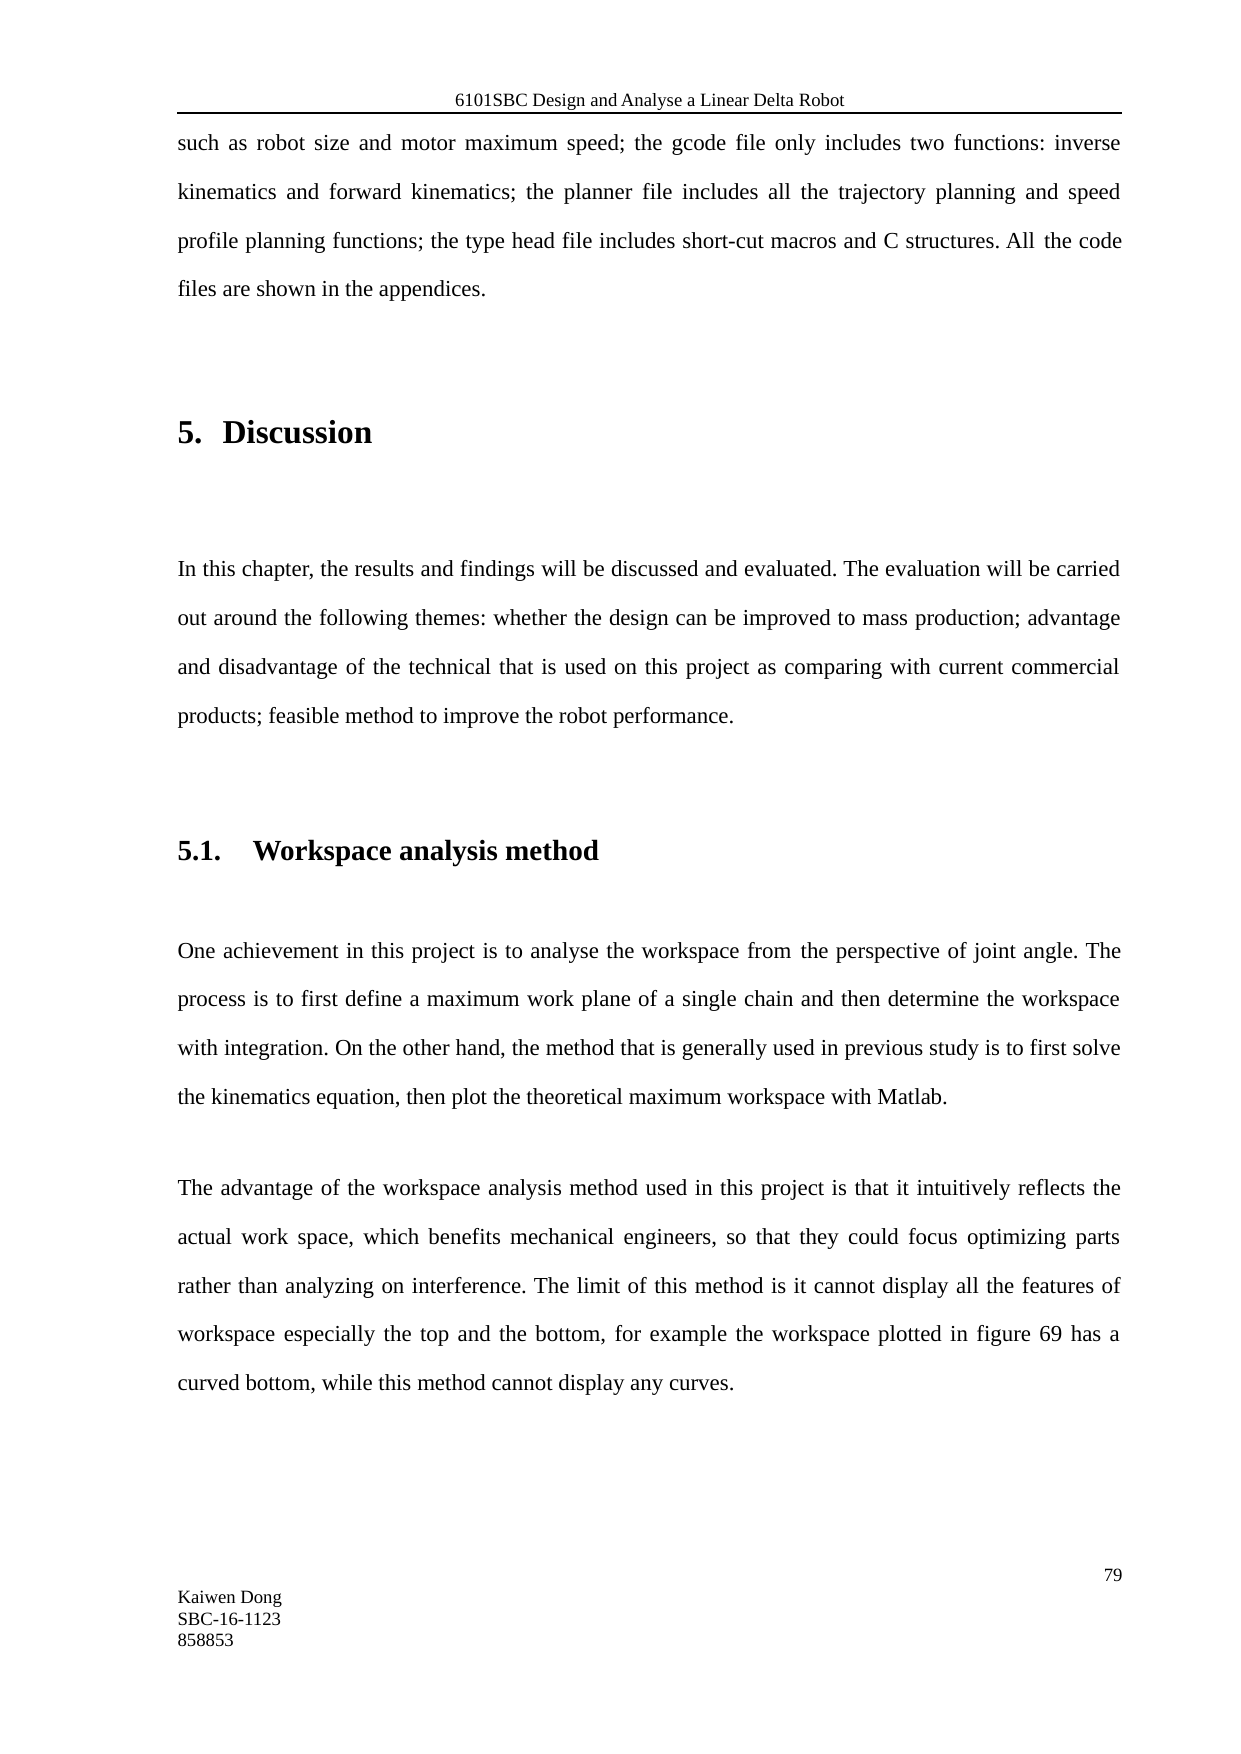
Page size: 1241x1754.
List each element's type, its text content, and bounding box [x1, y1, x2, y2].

subtitle Discussion [177, 399, 1122, 464]
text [177, 126, 1122, 305]
text In this chapter, the results and findings will be discussed and evaluated. The evaluation will be carried out around the following themes: whether the design can be improved to mass production; advantage and disadvantage of the technical that is used on this project as comparing with current commercial products; feasible method to improve the robot performance. [177, 552, 1122, 731]
text One achievement in this project is to analyse the workspace from the perspective of joint angle. The process is to first define a maximum work plane of a single chain and then determine the workspace with integration. On the other hand, the method that is generally used in previous study is to first solve the kinematics equation, then plot the theoretical maximum workspace with Matlab. [177, 934, 1122, 1112]
text The advantage of the workspace analysis method used in this project is that it intuitively reflects the actual work space, which benefits mechanical engineers, so that they could focus optimizing parts rather than analyzing on interference. The limit of this method is it cannot display all the features of workspace especially the top and the bottom, for example the workspace plotted in figure 69 has a curved bottom, while this method cannot display any curves. [177, 1171, 1122, 1399]
subtitle Workspace analysis method [177, 817, 1122, 882]
